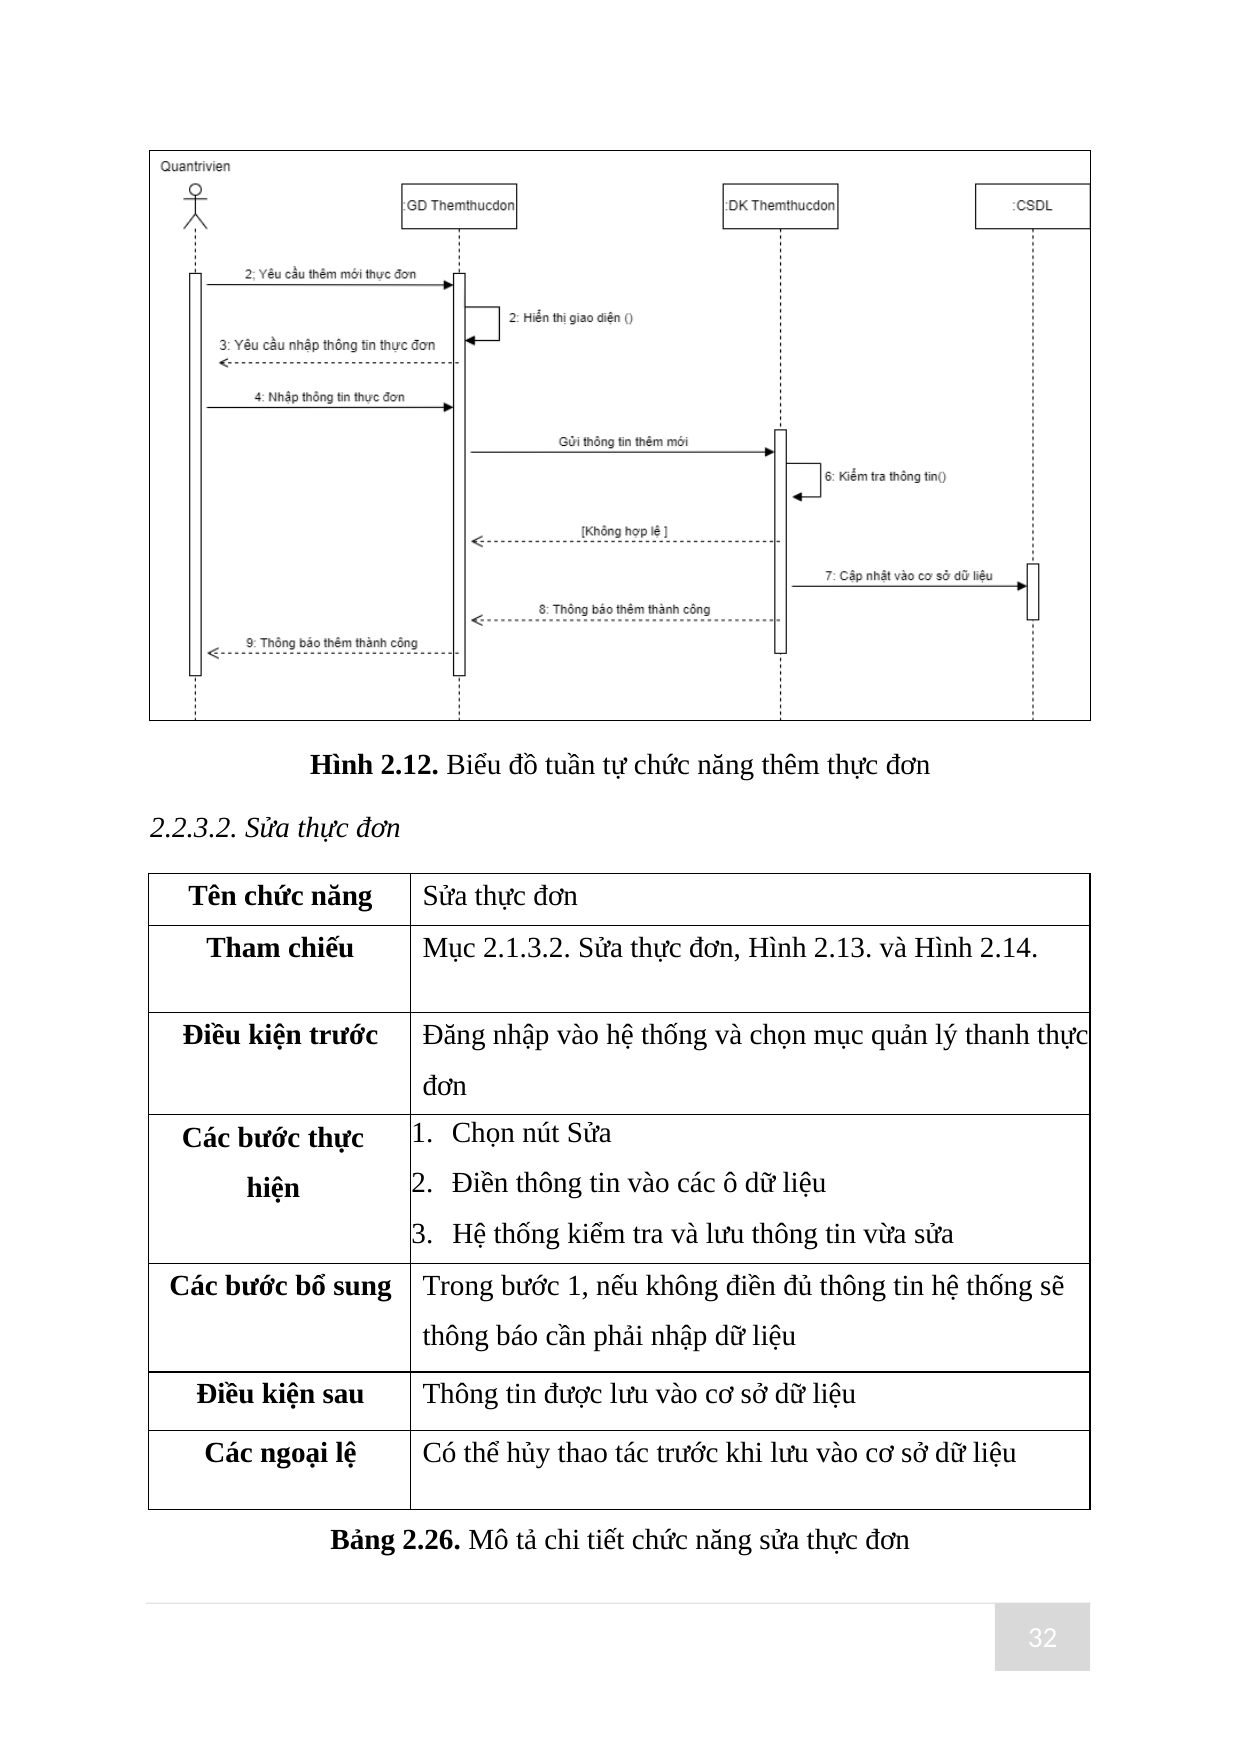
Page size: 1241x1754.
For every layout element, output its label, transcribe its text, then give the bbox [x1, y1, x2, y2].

table_cell Tham chiếu [149, 926, 410, 1012]
picture [150, 151, 1090, 720]
table_cell Các bước thực hiện [149, 1115, 410, 1263]
table_cell Điều kiện trước [149, 1013, 410, 1114]
table_cell Trong bước 1, nếu không điền đủ thông tin hệ thống sẽ thông báo cần phải nhập dữ liệu [411, 1264, 1089, 1371]
text Hình 2.12. Biểu đồ tuần tự chức năng thêm thực đơn [150, 747, 1090, 781]
table_header Sửa thực đơn [411, 874, 1089, 924]
table_cell Các ngoại lệ [149, 1431, 410, 1509]
table_cell Chọn nút Sửa Điền thông tin vào các ô dữ liệu Hệ thống kiểm tra và lưu thông tin vừa sửa [411, 1115, 1089, 1263]
table_cell Có thể hủy thao tác trước khi lưu vào cơ sở dữ liệu [411, 1431, 1089, 1509]
table_cell Thông tin được lưu vào cơ sở dữ liệu [411, 1373, 1089, 1430]
table_header Tên chức năng [149, 874, 410, 924]
table_cell Đăng nhập vào hệ thống và chọn mục quản lý thanh thực đơn [411, 1013, 1089, 1114]
table_cell Các bước bổ sung [149, 1264, 410, 1371]
table_cell Điều kiện sau [149, 1373, 410, 1430]
text Bảng 2.26. Mô tả chi tiết chức năng sửa thực đơn [150, 1522, 1090, 1556]
table_cell Mục 2.1.3.2. Sửa thực đơn, Hình 2.13. và Hình 2.14. [411, 926, 1089, 1012]
text 2.2.3.2. Sửa thực đơn [150, 810, 1090, 843]
